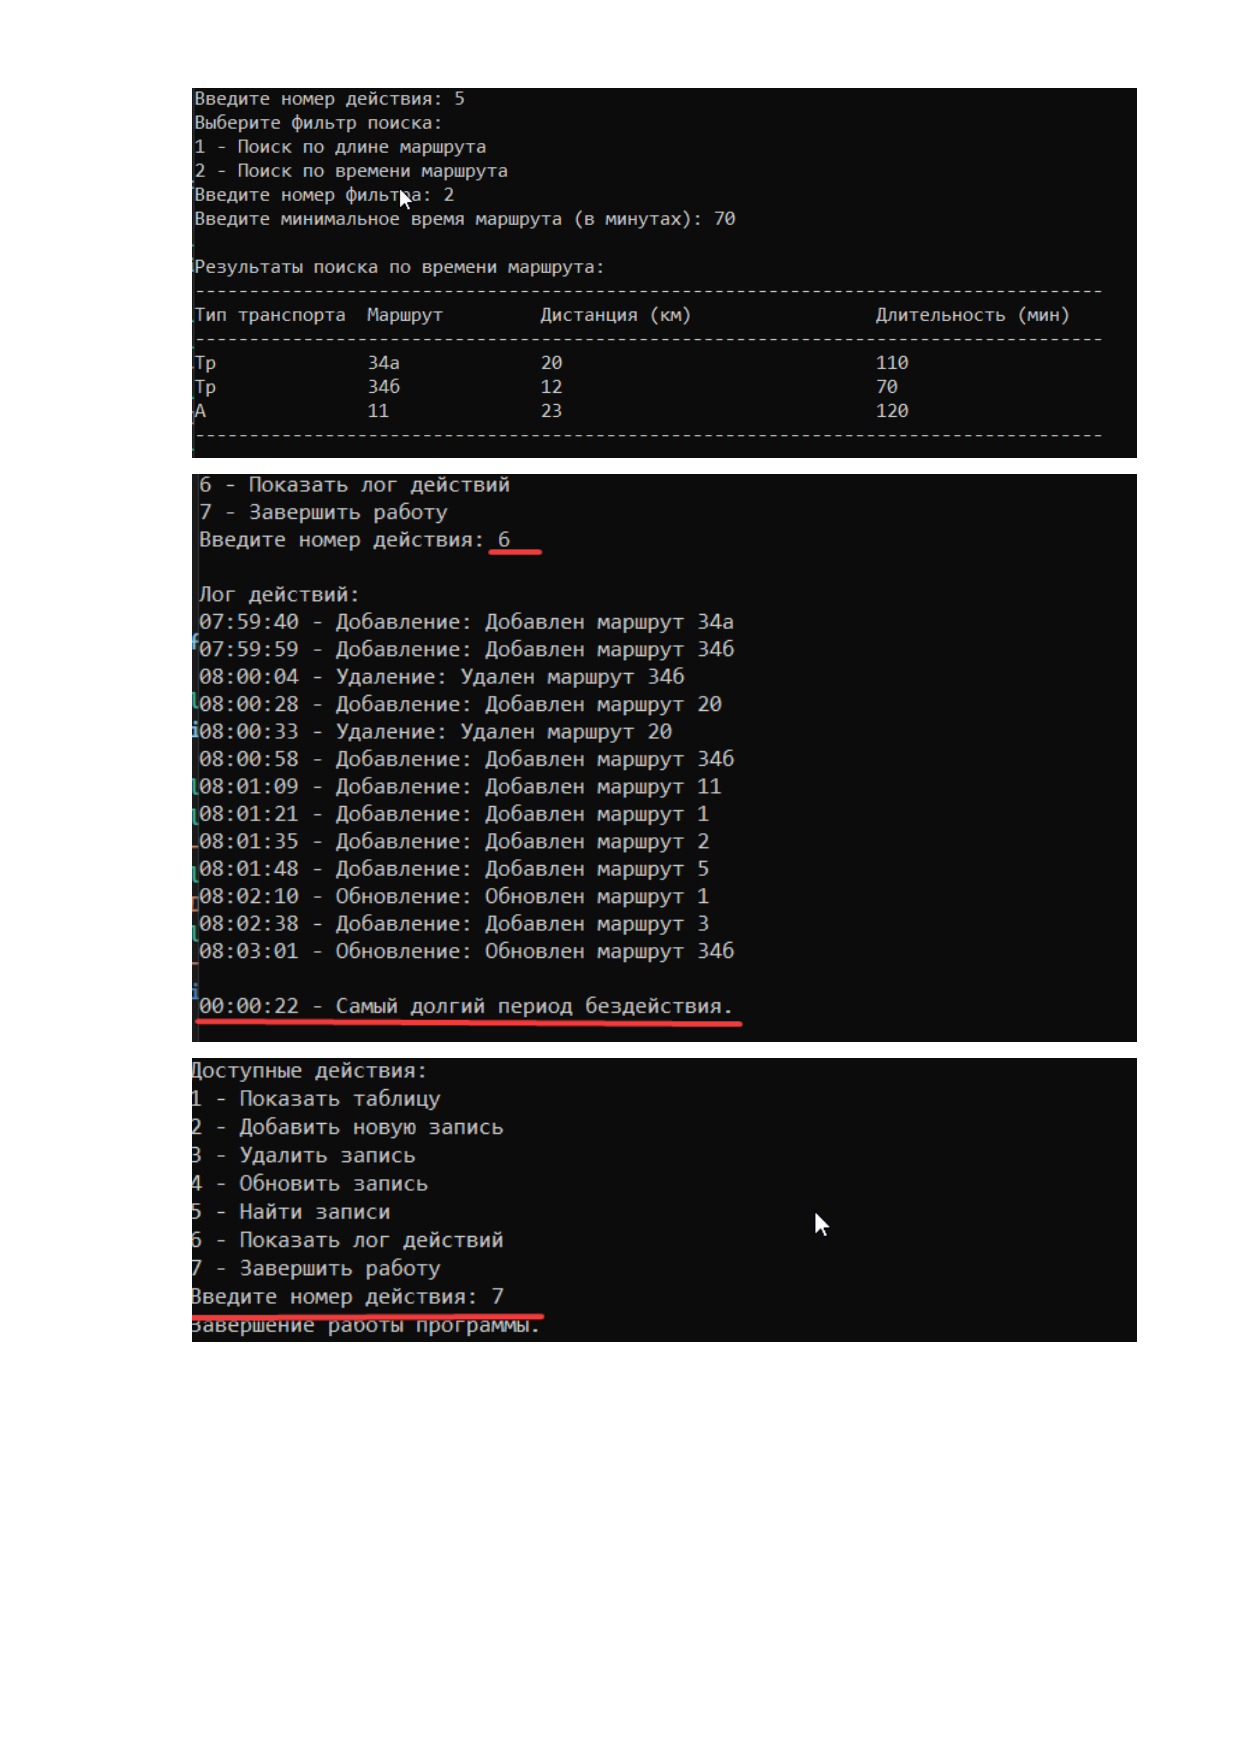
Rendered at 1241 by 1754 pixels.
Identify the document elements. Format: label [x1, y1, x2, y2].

picture [192, 1058, 1137, 1342]
picture [192, 88, 1137, 458]
picture [192, 474, 1137, 1042]
